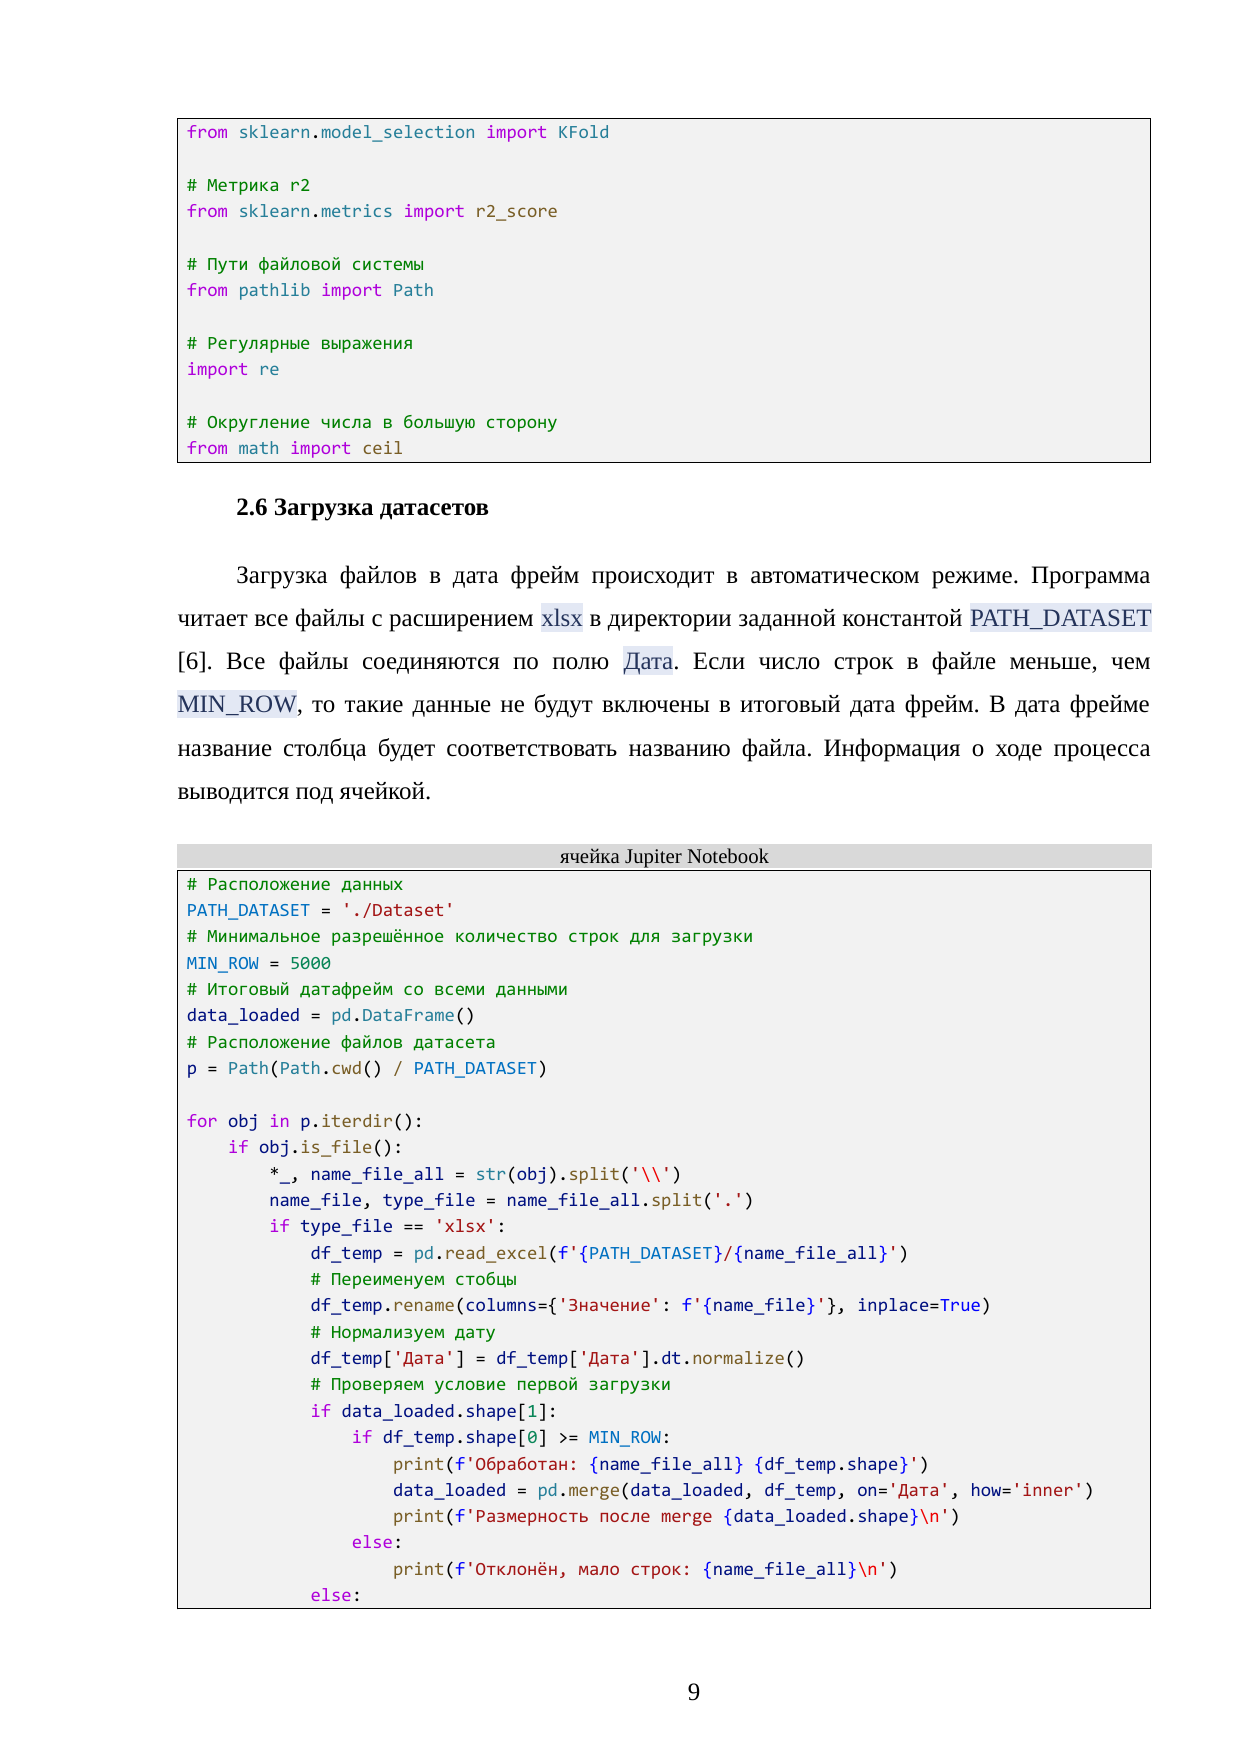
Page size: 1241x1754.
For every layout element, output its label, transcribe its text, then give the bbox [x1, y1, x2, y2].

text print(f'Обработан: {name_file_all} {df_temp.shape}') [178, 1449, 1150, 1475]
text # Итоговый датафрейм со всеми данными [178, 975, 1150, 1000]
text df_temp['Дата'] = df_temp['Дата'].dt.normalize() [178, 1344, 1150, 1369]
text print(f'Отклонён, мало строк: {name_file_all}\n') [178, 1555, 1150, 1580]
text else: [178, 1581, 1150, 1608]
text from math import ceil [178, 434, 1150, 462]
text df_temp = pd.read_excel(f'{PATH_DATASET}/{name_file_all}') [178, 1239, 1150, 1264]
text if data_loaded.shape[1]: [178, 1397, 1150, 1422]
text if obj.is_file(): [178, 1133, 1150, 1158]
text Загрузка датасетов [236, 492, 1152, 521]
text p = Path(Path.cwd() / PATH_DATASET) [178, 1054, 1150, 1079]
text # Расположение данных [178, 871, 1150, 895]
text # Расположение файлов датасета [178, 1028, 1150, 1053]
text # Проверяем условие первой загрузки [178, 1371, 1150, 1396]
text *_, name_file_all = str(obj).split('\\') [178, 1160, 1150, 1185]
text data_loaded = pd.DataFrame() [178, 1002, 1150, 1027]
text from pathlib import Path [178, 276, 1150, 301]
text data_loaded = pd.merge(data_loaded, df_temp, on='Дата', how='inner') [178, 1476, 1150, 1501]
text # Пути файловой системы [178, 250, 1150, 275]
text name_file, type_file = name_file_all.split('.') [178, 1186, 1150, 1211]
text # Нормализуем дату [178, 1318, 1150, 1343]
text else: [178, 1529, 1150, 1554]
text # Переименуем стобцы [178, 1265, 1150, 1290]
text if type_file == 'xlsx': [178, 1212, 1150, 1237]
text from sklearn.metrics import r2_score [178, 197, 1150, 222]
text # Метрика r2 [178, 171, 1150, 196]
text MIN_ROW = 5000 [178, 949, 1150, 974]
text # Регулярные выражения [178, 329, 1150, 354]
text # Округление числа в большую сторону [178, 408, 1150, 433]
text for obj in p.iterdir(): [178, 1107, 1150, 1132]
text print(f'Размерность после merge {data_loaded.shape}\n') [178, 1502, 1150, 1527]
title ячейка Jupiter Notebook [177, 844, 1152, 868]
text PATH_DATASET = './Dataset' [178, 896, 1150, 921]
text df_temp.rename(columns={'Значение': f'{name_file}'}, inplace=True) [178, 1291, 1150, 1317]
text if df_temp.shape[0] >= MIN_ROW: [178, 1423, 1150, 1448]
text # Минимальное разрешённое количество строк для загрузки [178, 922, 1150, 948]
text Загрузка файлов в дата фрейм происходит в автоматическом режиме. Программа читает все файлы с расширением xlsx в директории заданной константой PATH_DATASET [6]. Все файлы соединяются по полю Дата. Если число строк в файле меньше, чем MIN_ROW, то такие данные не будут включены в итоговый дата фрейм. В дата фрейме название столбца будет соответствовать названию файла. Информация о ходе процесса выводится под ячейкой. [177, 560, 1152, 804]
text from sklearn.model_selection import KFold [178, 119, 1150, 143]
text import re [178, 355, 1150, 380]
